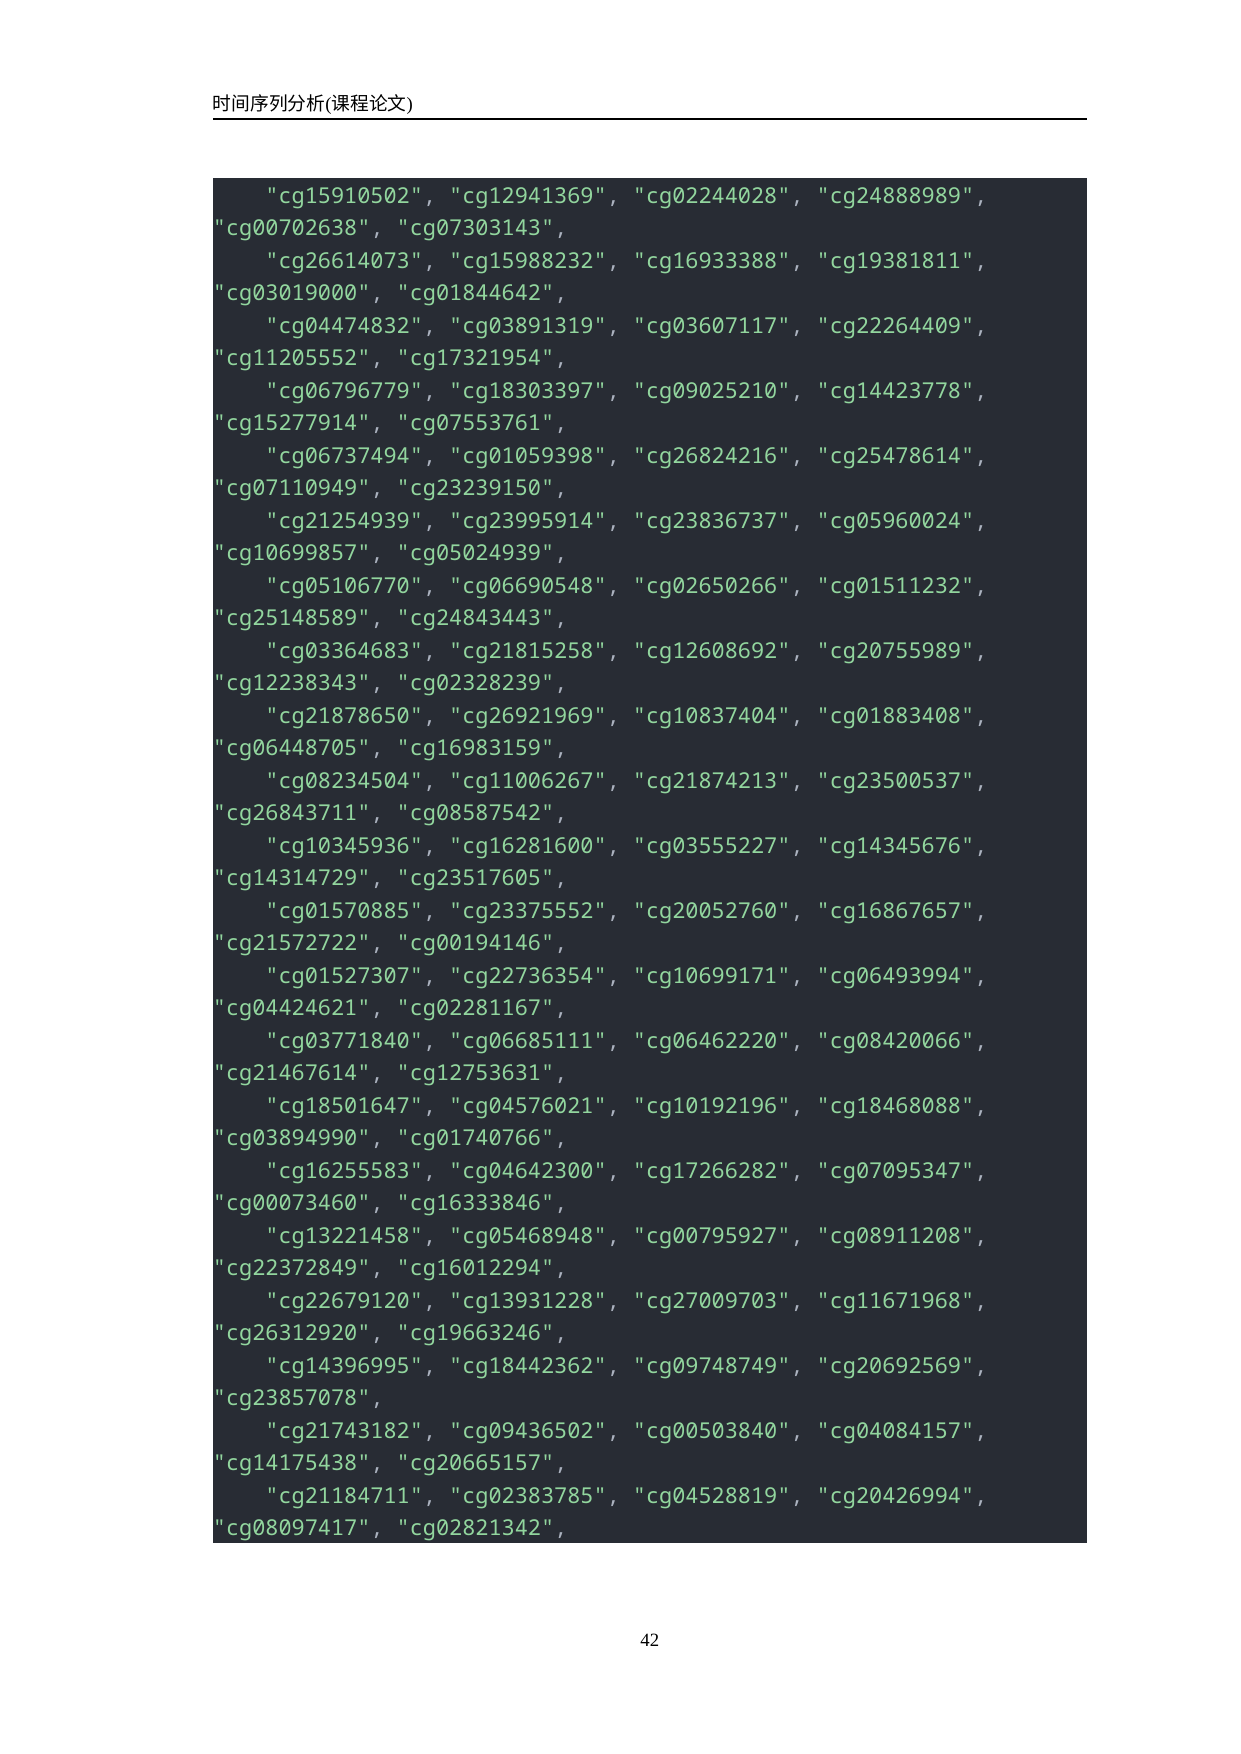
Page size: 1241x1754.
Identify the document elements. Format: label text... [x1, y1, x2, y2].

text "cg01527307", "cg22736354", "cg10699171", "cg06493994", "cg04424621", "cg02281167", [213, 958, 1087, 1023]
text "cg21878650", "cg26921969", "cg10837404", "cg01883408", "cg06448705", "cg16983159", [213, 698, 1087, 763]
text "cg10345936", "cg16281600", "cg03555227", "cg14345676", "cg14314729", "cg23517605", [213, 828, 1087, 893]
text "cg06796779", "cg18303397", "cg09025210", "cg14423778", "cg15277914", "cg07553761", [213, 373, 1087, 438]
text "cg13221458", "cg05468948", "cg00795927", "cg08911208", "cg22372849", "cg16012294", [213, 1218, 1087, 1283]
text "cg26614073", "cg15988232", "cg16933388", "cg19381811", "cg03019000", "cg01844642", [213, 243, 1087, 308]
text "cg22679120", "cg13931228", "cg27009703", "cg11671968", "cg26312920", "cg19663246", [213, 1283, 1087, 1348]
text "cg21184711", "cg02383785", "cg04528819", "cg20426994", "cg08097417", "cg02821342", [213, 1478, 1087, 1543]
text "cg21254939", "cg23995914", "cg23836737", "cg05960024", "cg10699857", "cg05024939", [213, 503, 1087, 568]
text "cg06737494", "cg01059398", "cg26824216", "cg25478614", "cg07110949", "cg23239150", [213, 438, 1087, 503]
text "cg05106770", "cg06690548", "cg02650266", "cg01511232", "cg25148589", "cg24843443", [213, 568, 1087, 633]
text "cg18501647", "cg04576021", "cg10192196", "cg18468088", "cg03894990", "cg01740766", [213, 1088, 1087, 1153]
text "cg16255583", "cg04642300", "cg17266282", "cg07095347", "cg00073460", "cg16333846", [213, 1153, 1087, 1218]
text "cg14396995", "cg18442362", "cg09748749", "cg20692569", "cg23857078", [213, 1348, 1087, 1413]
text "cg21743182", "cg09436502", "cg00503840", "cg04084157", "cg14175438", "cg20665157", [213, 1413, 1087, 1478]
text "cg03771840", "cg06685111", "cg06462220", "cg08420066", "cg21467614", "cg12753631", [213, 1023, 1087, 1088]
text "cg04474832", "cg03891319", "cg03607117", "cg22264409", "cg11205552", "cg17321954", [213, 308, 1087, 373]
text "cg08234504", "cg11006267", "cg21874213", "cg23500537", "cg26843711", "cg08587542", [213, 763, 1087, 828]
text "cg15910502", "cg12941369", "cg02244028", "cg24888989", "cg00702638", "cg07303143", [213, 178, 1087, 243]
text "cg01570885", "cg23375552", "cg20052760", "cg16867657", "cg21572722", "cg00194146", [213, 893, 1087, 958]
text "cg03364683", "cg21815258", "cg12608692", "cg20755989", "cg12238343", "cg02328239", [213, 633, 1087, 698]
